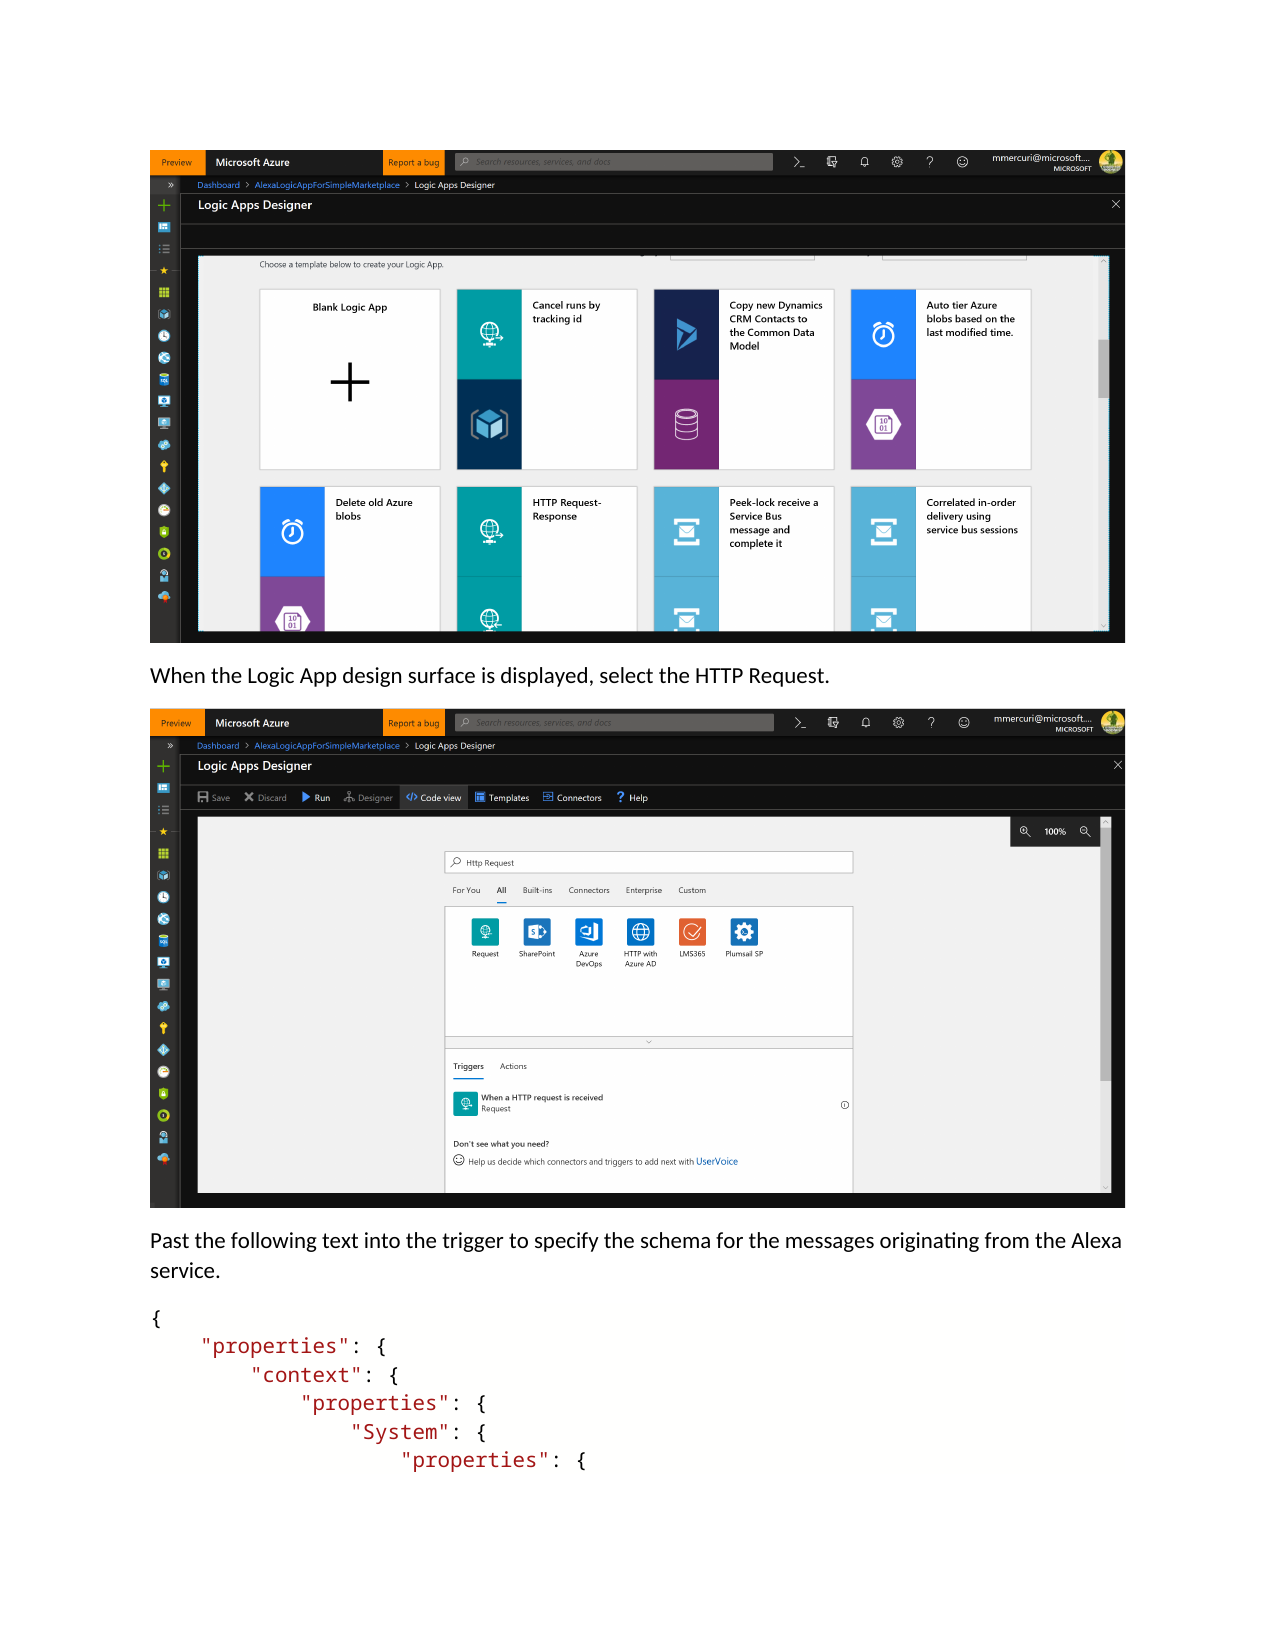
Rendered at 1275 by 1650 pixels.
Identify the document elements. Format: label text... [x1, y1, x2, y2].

text "properties": { [150, 1388, 1125, 1417]
picture [150, 708, 1125, 1208]
picture [150, 150, 1125, 643]
text "System": { [150, 1417, 1125, 1445]
text When the Logic App design surface is displayed, select the HTTP Request. [150, 662, 1125, 689]
text Past the following text into the trigger to specify the schema for the messages originating from the Alexa service. [150, 1226, 1125, 1284]
text { [150, 1303, 1125, 1332]
text "context": { [150, 1360, 1125, 1388]
text "properties": { [150, 1445, 1125, 1474]
text "properties": { [150, 1332, 1125, 1360]
